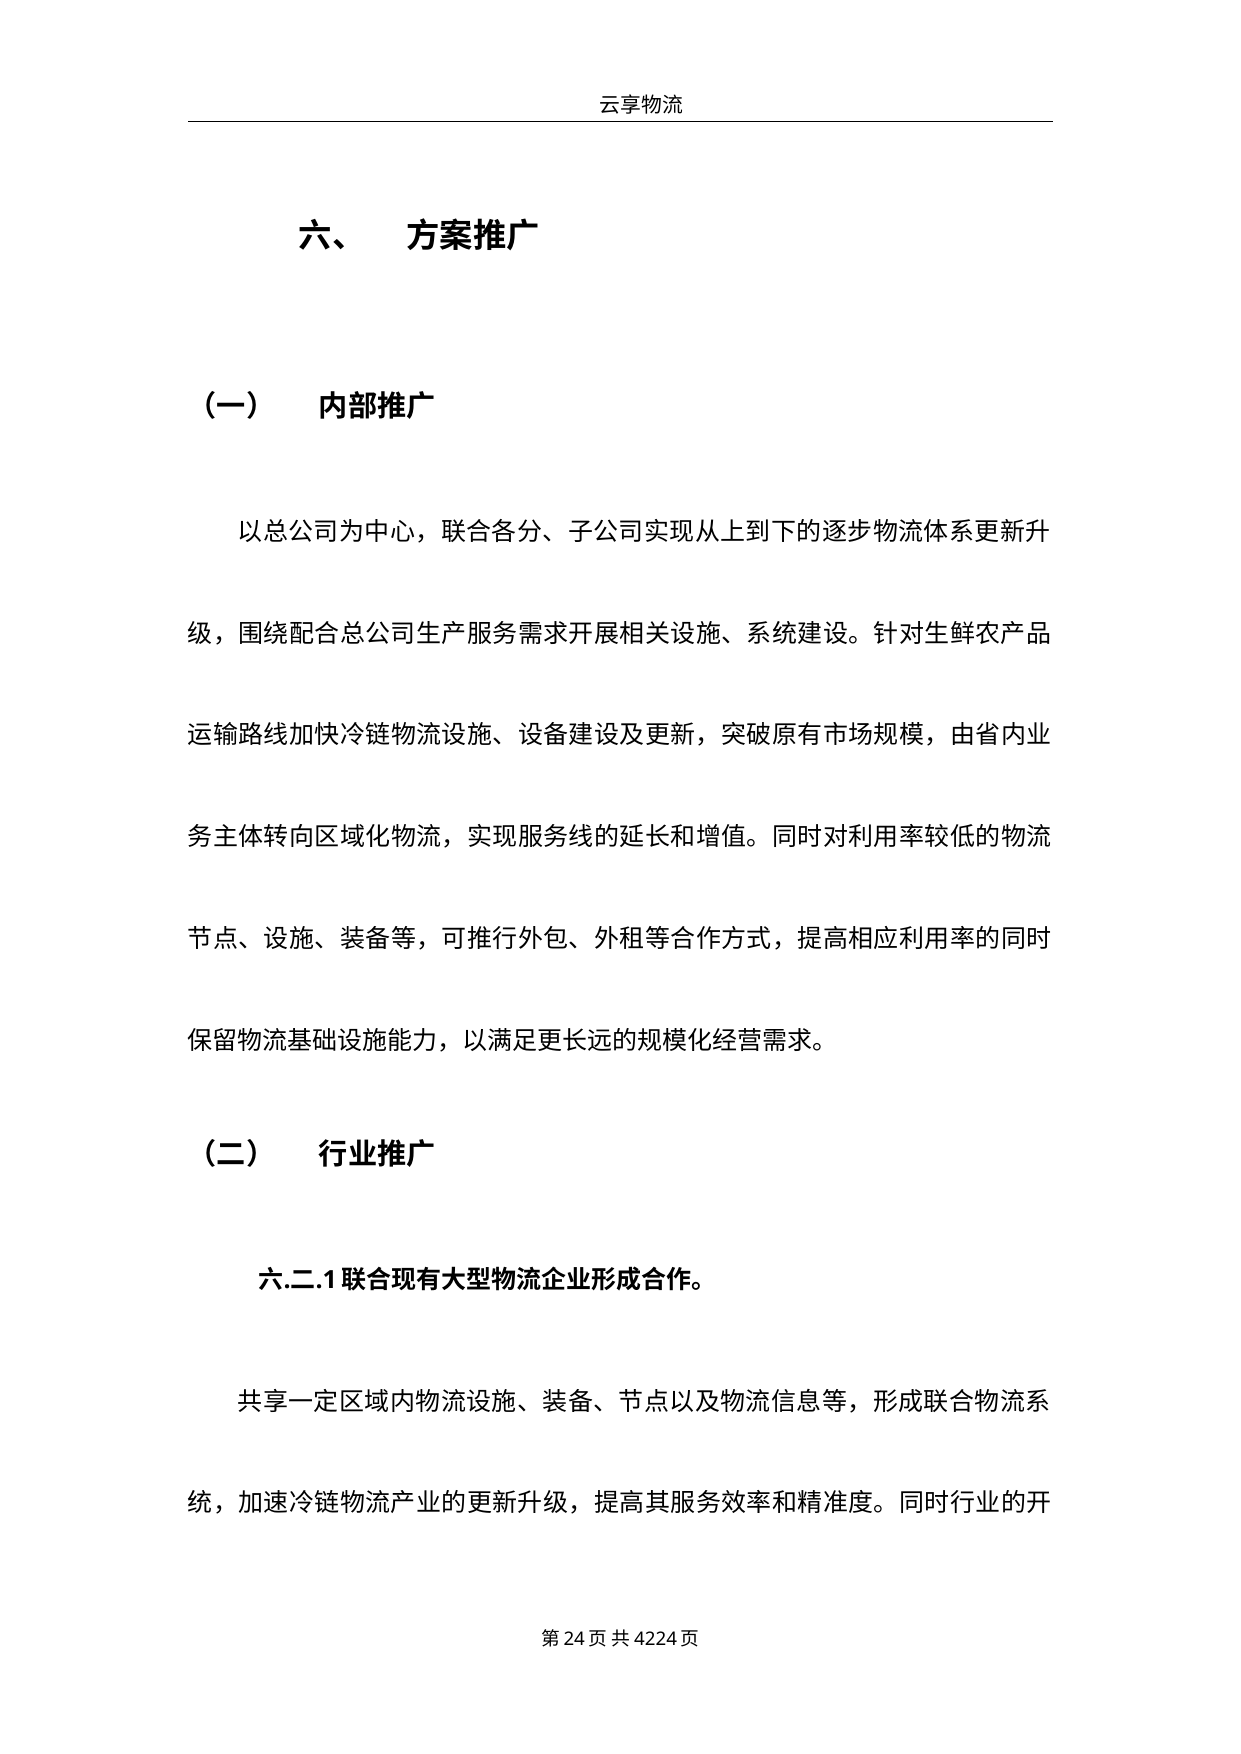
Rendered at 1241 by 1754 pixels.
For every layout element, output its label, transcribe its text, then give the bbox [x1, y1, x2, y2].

text 以总公司为中心，联合各分、子公司实现从上到下的逐步物流体系更新升级，围绕配合总公司生产服务需求开展相关设施、系统建设。针对生鲜农产品运输路线加快冷链物流设施、设备建设及更新，突破原有市场规模，由省内业务主体转向区域化物流，实现服务线的延长和增值。同时对利用率较低的物流节点、设施、装备等，可推行外包、外租等合作方式，提高相应利用率的同时保留物流基础设施能力，以满足更长远的规模化经营需求。 [187, 495, 1053, 1073]
subtitle 方案推广 [232, 199, 1053, 267]
subtitle 联合现有大型物流企业形成合作。 [258, 1244, 1053, 1312]
subtitle 内部推广 [187, 369, 1053, 437]
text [187, 1365, 1053, 1535]
subtitle 行业推广 [187, 1118, 1053, 1186]
